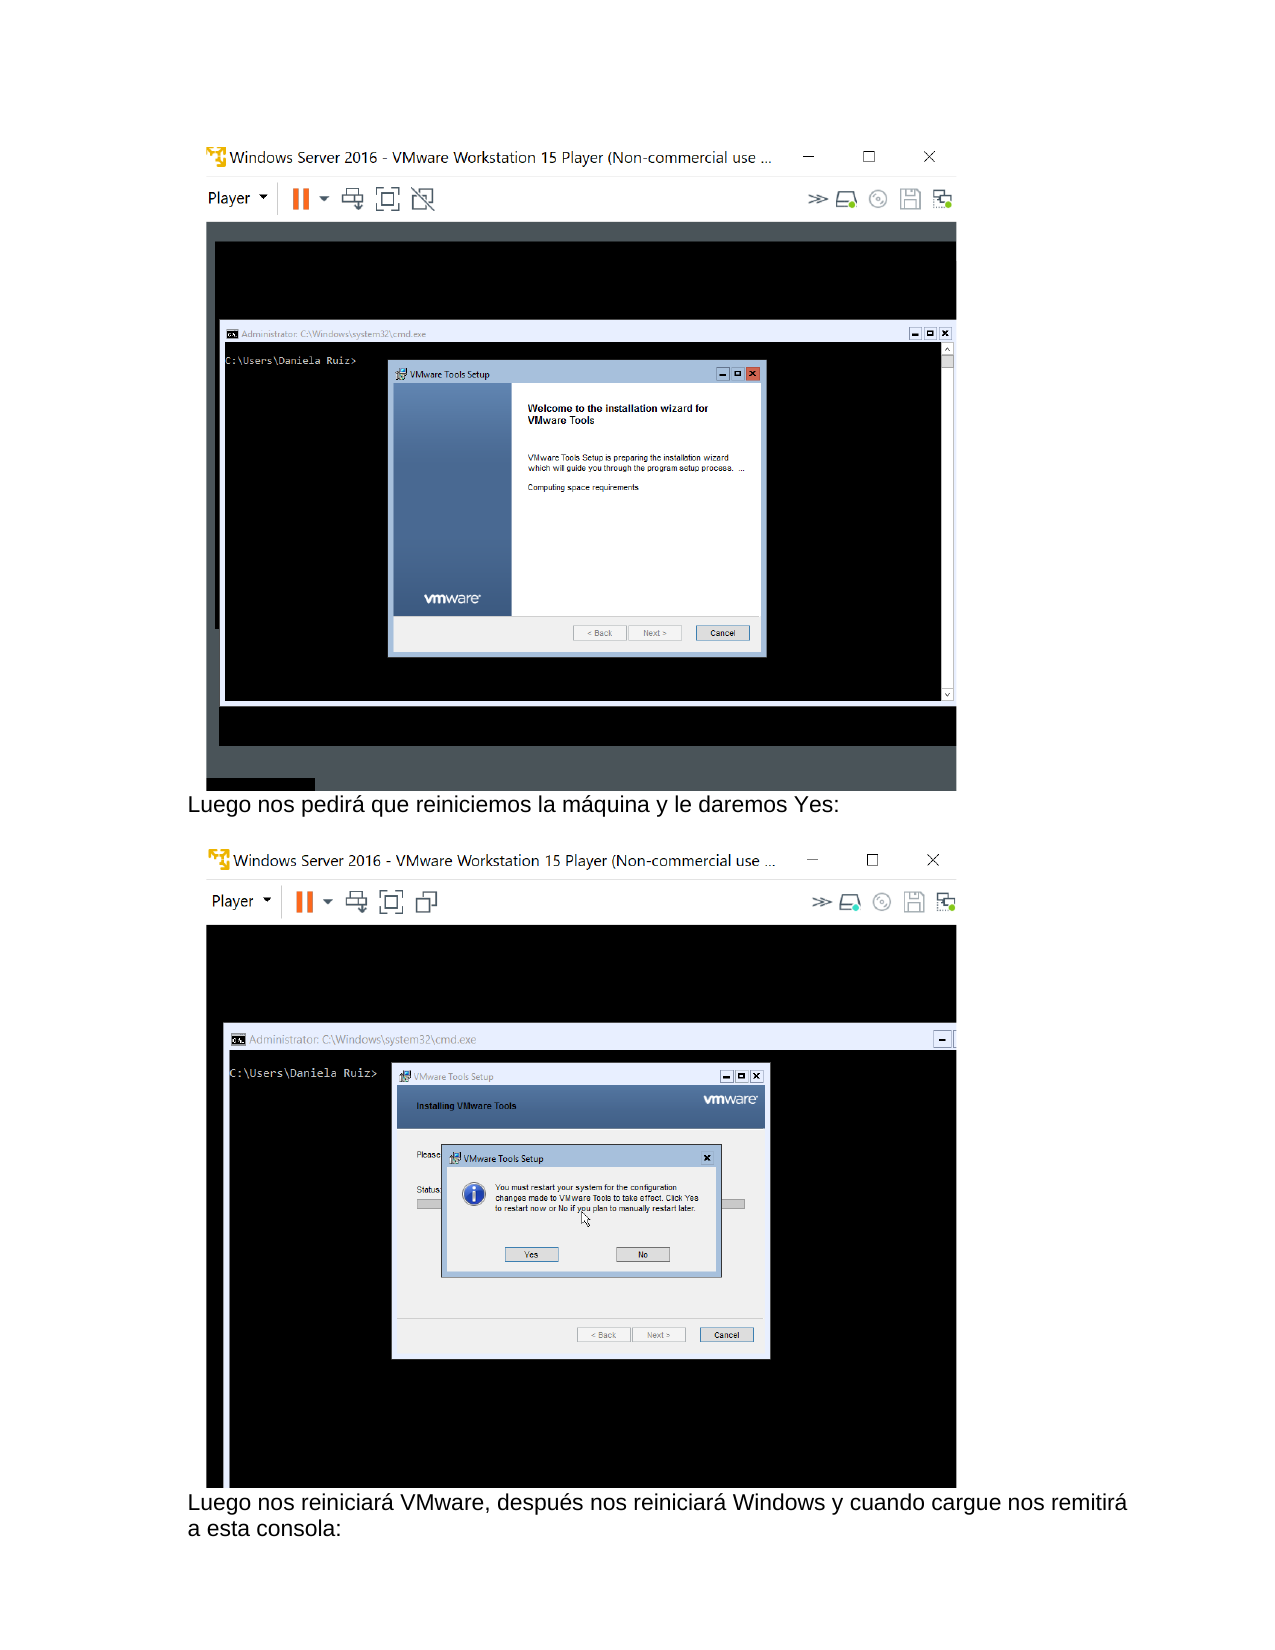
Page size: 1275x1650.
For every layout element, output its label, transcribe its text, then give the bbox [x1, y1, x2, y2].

text Luego nos pedirá que reiniciemos la máquina y le daremos Yes: [187, 791, 1133, 817]
text Luego nos reiniciará VMware, después nos reiniciará Windows y cuando cargue nos remitirá a esta consola: [187, 1489, 1133, 1541]
